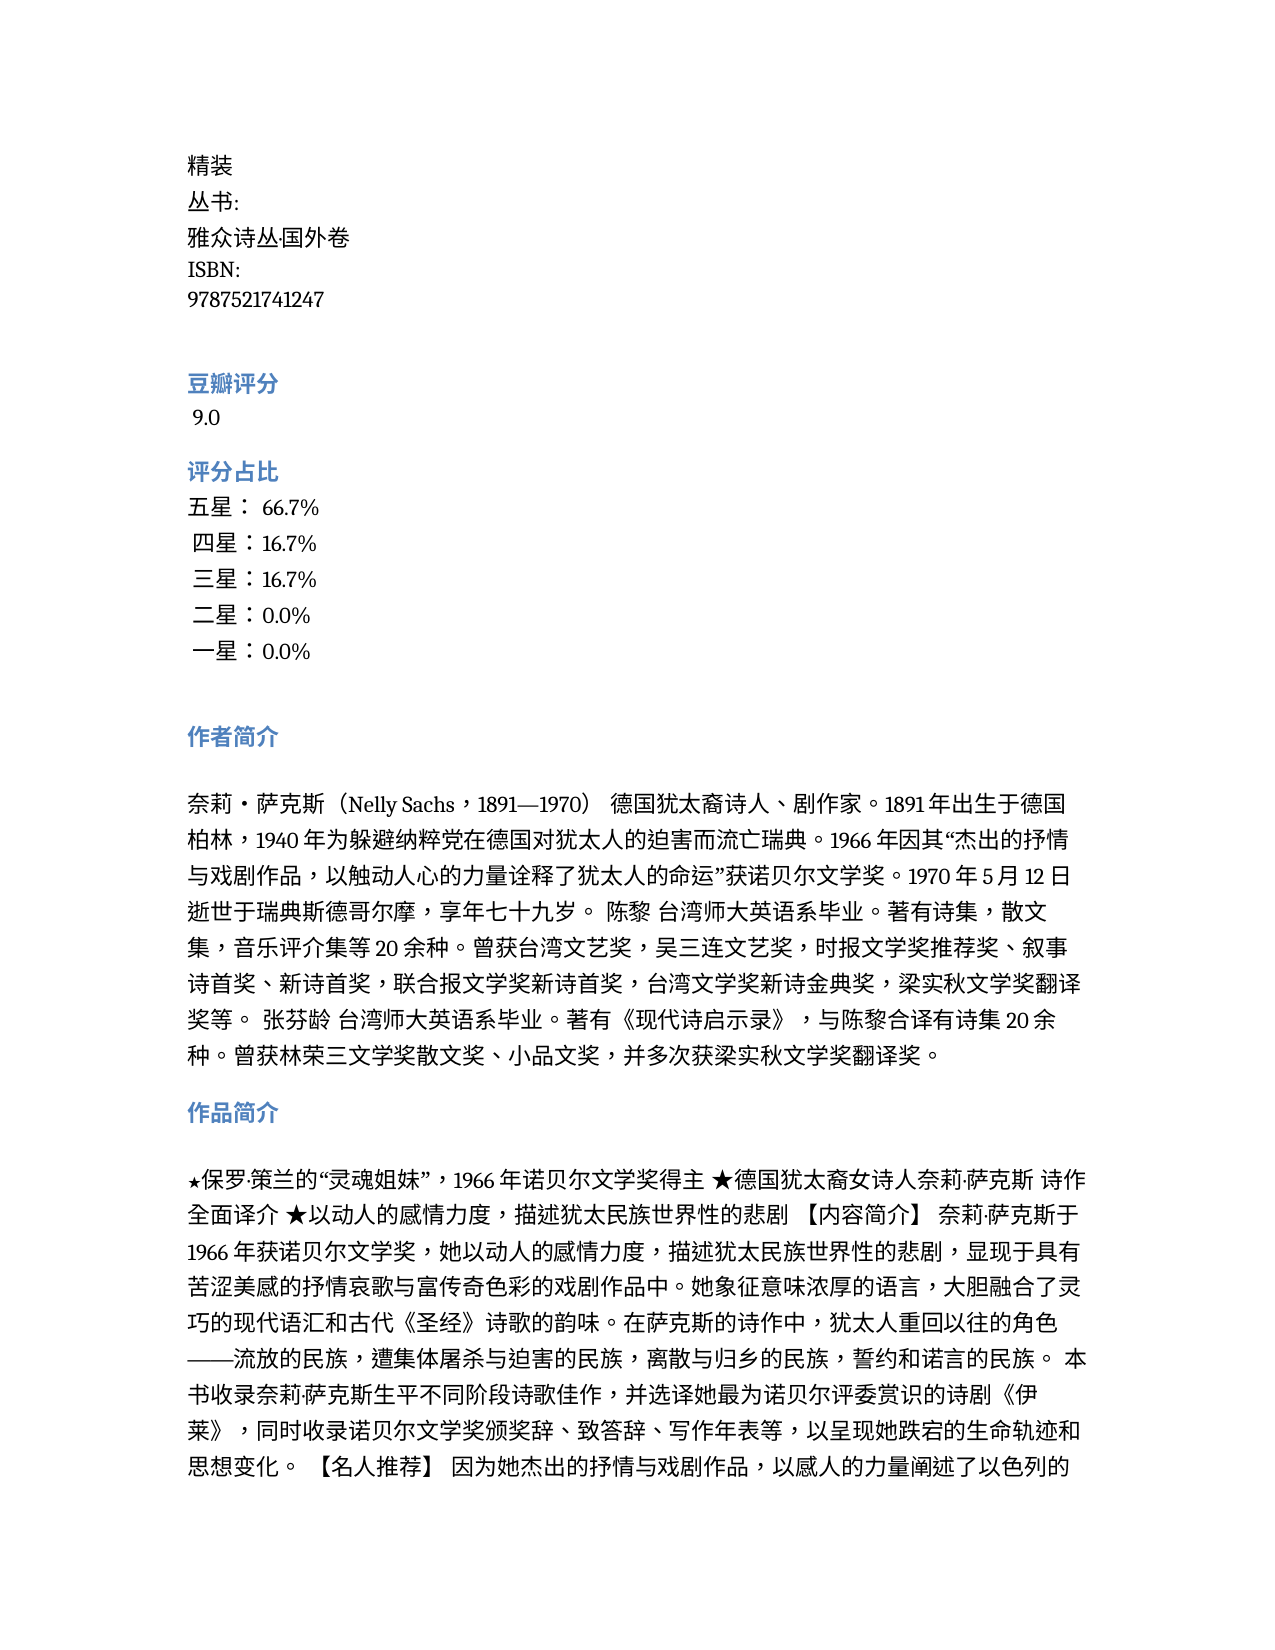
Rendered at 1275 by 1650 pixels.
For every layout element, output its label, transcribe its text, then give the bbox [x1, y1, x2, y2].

subtitle 作者简介 [187, 721, 1087, 752]
subtitle 作品简介 [187, 1097, 1087, 1128]
text 奈莉・萨克斯（Nelly Sachs，1891—1970） 德国犹太裔诗人、剧作家。1891年出生于德国柏林，1940年为躲避纳粹党在德国对犹太人的迫害而流亡瑞典。1966年因其“杰出的抒情与戏剧作品，以触动人心的力量诠释了犹太人的命运”获诺贝尔文学奖。1970年5月12日逝世于瑞典斯德哥尔摩，享年七十九岁。 陈黎 台湾师大英语系毕业。著有诗集，散文集，音乐评介集等20 余种。曾获台湾文艺奖，吴三连文艺奖，时报文学奖推荐奖、叙事诗首奖、新诗首奖，联合报文学奖新诗首奖，台湾文学奖新诗金典奖，梁实秋文学奖翻译奖等。 张芬龄 台湾师大英语系毕业。著有《现代诗启示录》，与陈黎合译有诗集20 余种。曾获林荣三文学奖散文奖、小品文奖，并多次获梁实秋文学奖翻译奖。 [187, 757, 1087, 1071]
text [187, 150, 1087, 344]
text 9.0 [187, 404, 1087, 431]
text 五星： 66.7% 四星： 16.7% 三星： 16.7% 二星： 0.0% 一星： 0.0% [187, 491, 1087, 697]
subtitle 豆瓣评分 [187, 368, 1087, 400]
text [187, 1132, 1087, 1482]
subtitle 评分占比 [187, 455, 1087, 487]
